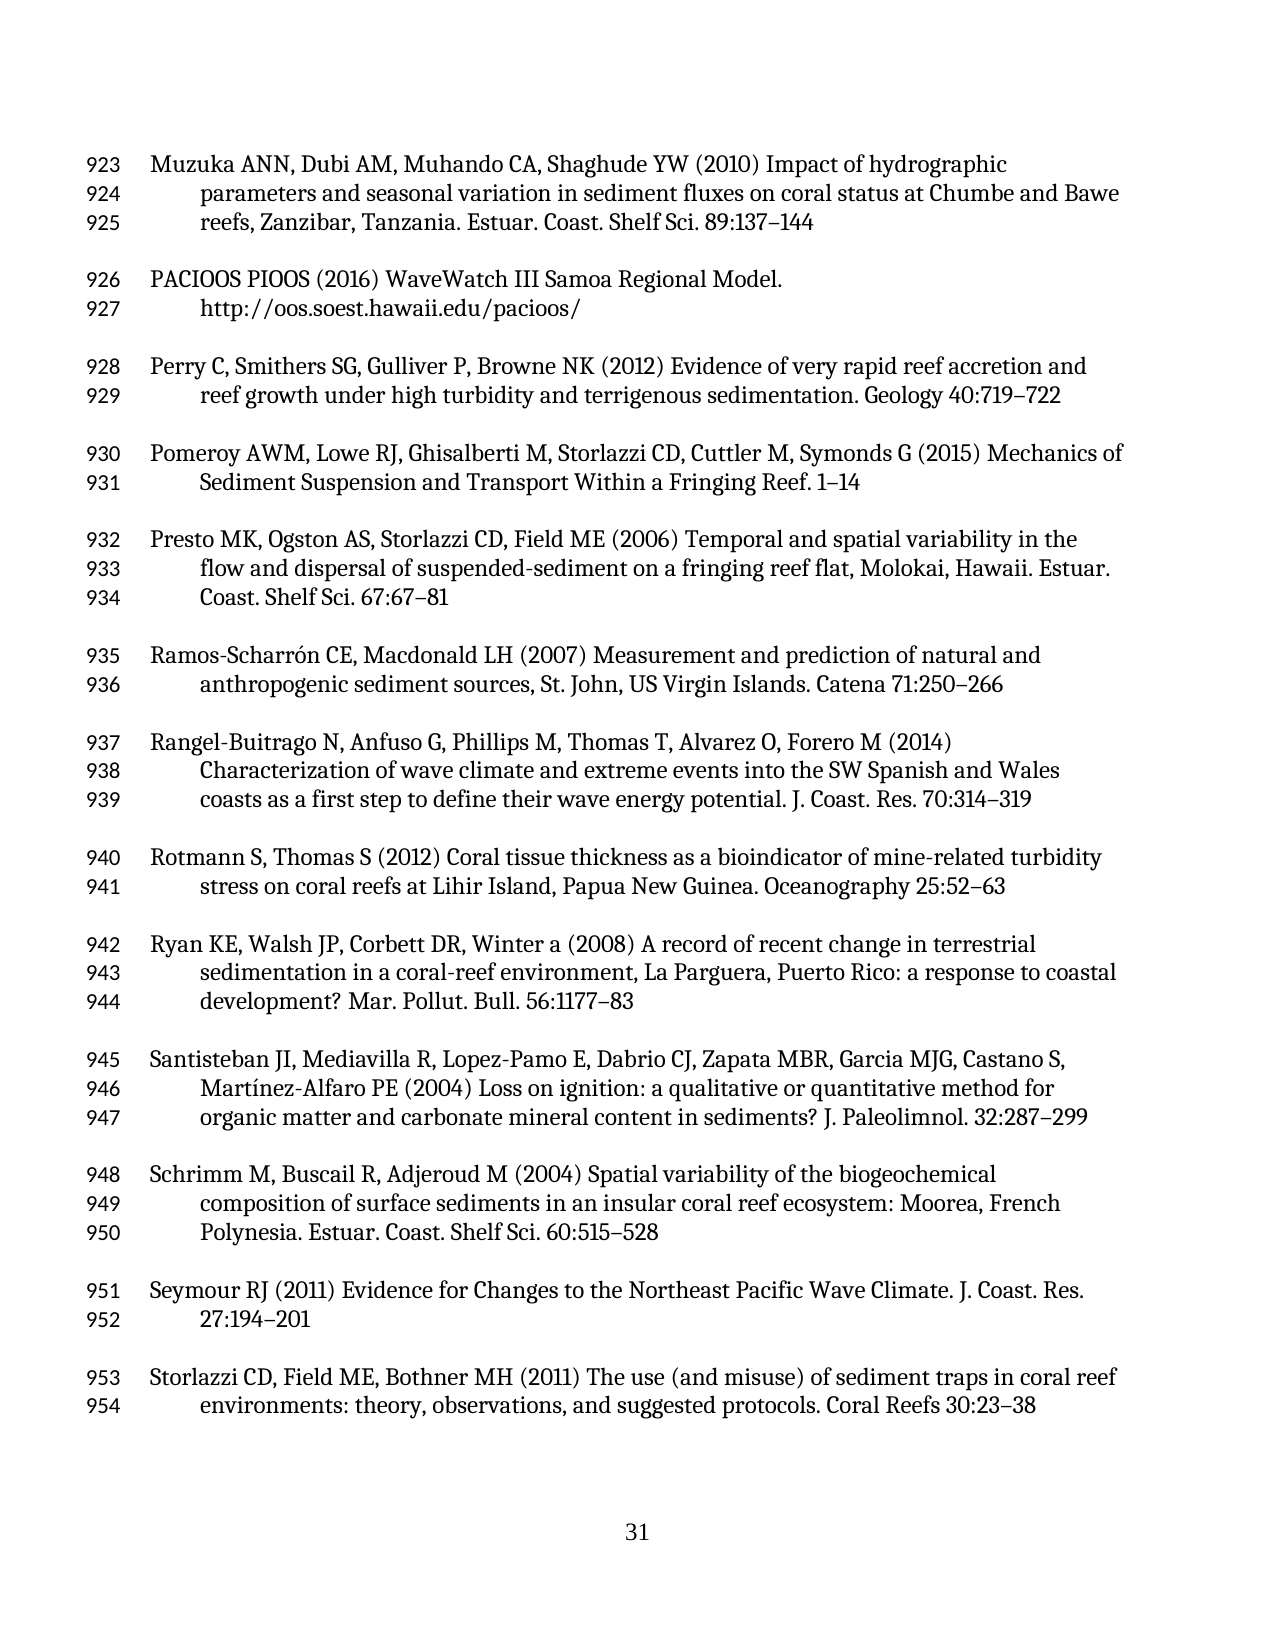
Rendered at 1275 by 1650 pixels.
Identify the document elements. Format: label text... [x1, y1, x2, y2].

text Ryan KE, Walsh JP, Corbett DR, Winter a (2008) A record of recent change in terrestrial sedimentation in a coral-reef environment, La Parguera, Puerto Rico: a response to coastal development? Mar. Pollut. Bull. 56:1177–83 [150, 929, 1125, 1016]
text Presto MK, Ogston AS, Storlazzi CD, Field ME (2006) Temporal and spatial variability in the flow and dispersal of suspended-sediment on a fringing reef flat, Molokai, Hawaii. Estuar. Coast. Shelf Sci. 67:67–81 [150, 525, 1125, 612]
text Seymour RJ (2011) Evidence for Changes to the Northeast Pacific Wave Climate. J. Coast. Res. 27:194–201 [150, 1276, 1125, 1333]
text Pomeroy AWM, Lowe RJ, Ghisalberti M, Storlazzi CD, Cuttler M, Symonds G (2015) Mechanics of Sediment Suspension and Transport Within a Fringing Reef. 1–14 [150, 439, 1125, 496]
text PACIOOS PIOOS (2016) WaveWatch III Samoa Regional Model. http://oos.soest.hawaii.edu/pacioos/ [150, 265, 1125, 323]
text Storlazzi CD, Field ME, Bothner MH (2011) The use (and misuse) of sediment traps in coral reef environments: theory, observations, and suggested protocols. Coral Reefs 30:23–38 [150, 1362, 1125, 1420]
text Muzuka ANN, Dubi AM, Muhando CA, Shaghude YW (2010) Impact of hydrographic parameters and seasonal variation in sediment fluxes on coral status at Chumbe and Bawe reefs, Zanzibar, Tanzania. Estuar. Coast. Shelf Sci. 89:137–144 [150, 150, 1125, 236]
text Schrimm M, Buscail R, Adjeroud M (2004) Spatial variability of the biogeochemical composition of surface sediments in an insular coral reef ecosystem: Moorea, French Polynesia. Estuar. Coast. Shelf Sci. 60:515–528 [150, 1160, 1125, 1247]
text Ramos-Scharrón CE, Macdonald LH (2007) Measurement and prediction of natural and anthropogenic sediment sources, St. John, US Virgin Islands. Catena 71:250–266 [150, 641, 1125, 698]
text Rotmann S, Thomas S (2012) Coral tissue thickness as a bioindicator of mine-related turbidity stress on coral reefs at Lihir Island, Papua New Guinea. Oceanography 25:52–63 [150, 843, 1125, 900]
text Perry C, Smithers SG, Gulliver P, Browne NK (2012) Evidence of very rapid reef accretion and reef growth under high turbidity and terrigenous sedimentation. Geology 40:719–722 [150, 352, 1125, 409]
text Santisteban JI, Mediavilla R, Lopez-Pamo E, Dabrio CJ, Zapata MBR, Garcia MJG, Castano S, Martínez-Alfaro PE (2004) Loss on ignition: a qualitative or quantitative method for organic matter and carbonate mineral content in sediments? J. Paleolimnol. 32:287–299 [150, 1045, 1125, 1131]
text Rangel-Buitrago N, Anfuso G, Phillips M, Thomas T, Alvarez O, Forero M (2014) Characterization of wave climate and extreme events into the SW Spanish and Wales coasts as a first step to define their wave energy potential. J. Coast. Res. 70:314–319 [150, 727, 1125, 814]
